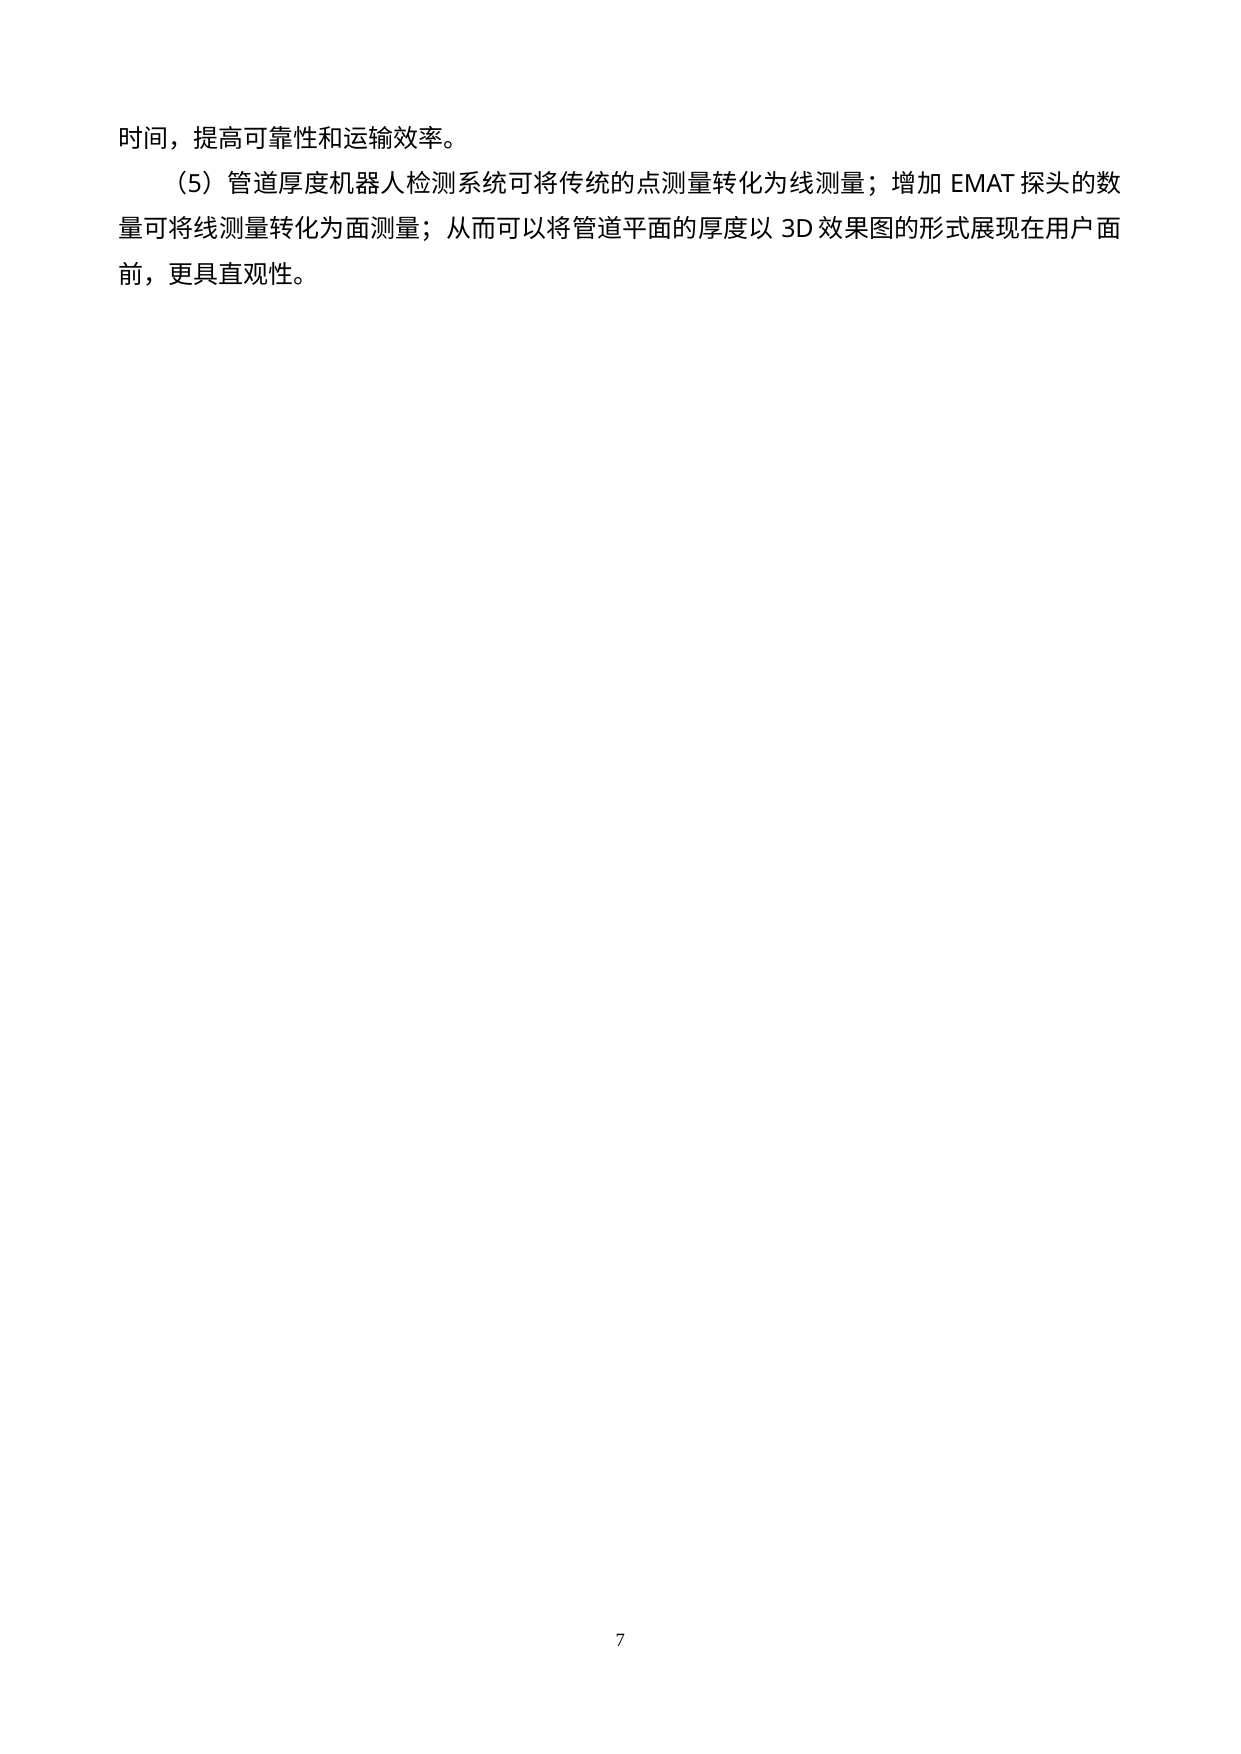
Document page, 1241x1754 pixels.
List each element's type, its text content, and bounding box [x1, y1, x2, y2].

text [118, 118, 1122, 154]
text （5）管道厚度机器人检测系统可将传统的点测量转化为线测量；增加EMAT探头的数量可将线测量转化为面测量；从而可以将管道平面的厚度以3D效果图的形式展现在用户面前，更具直观性。 [118, 163, 1122, 290]
